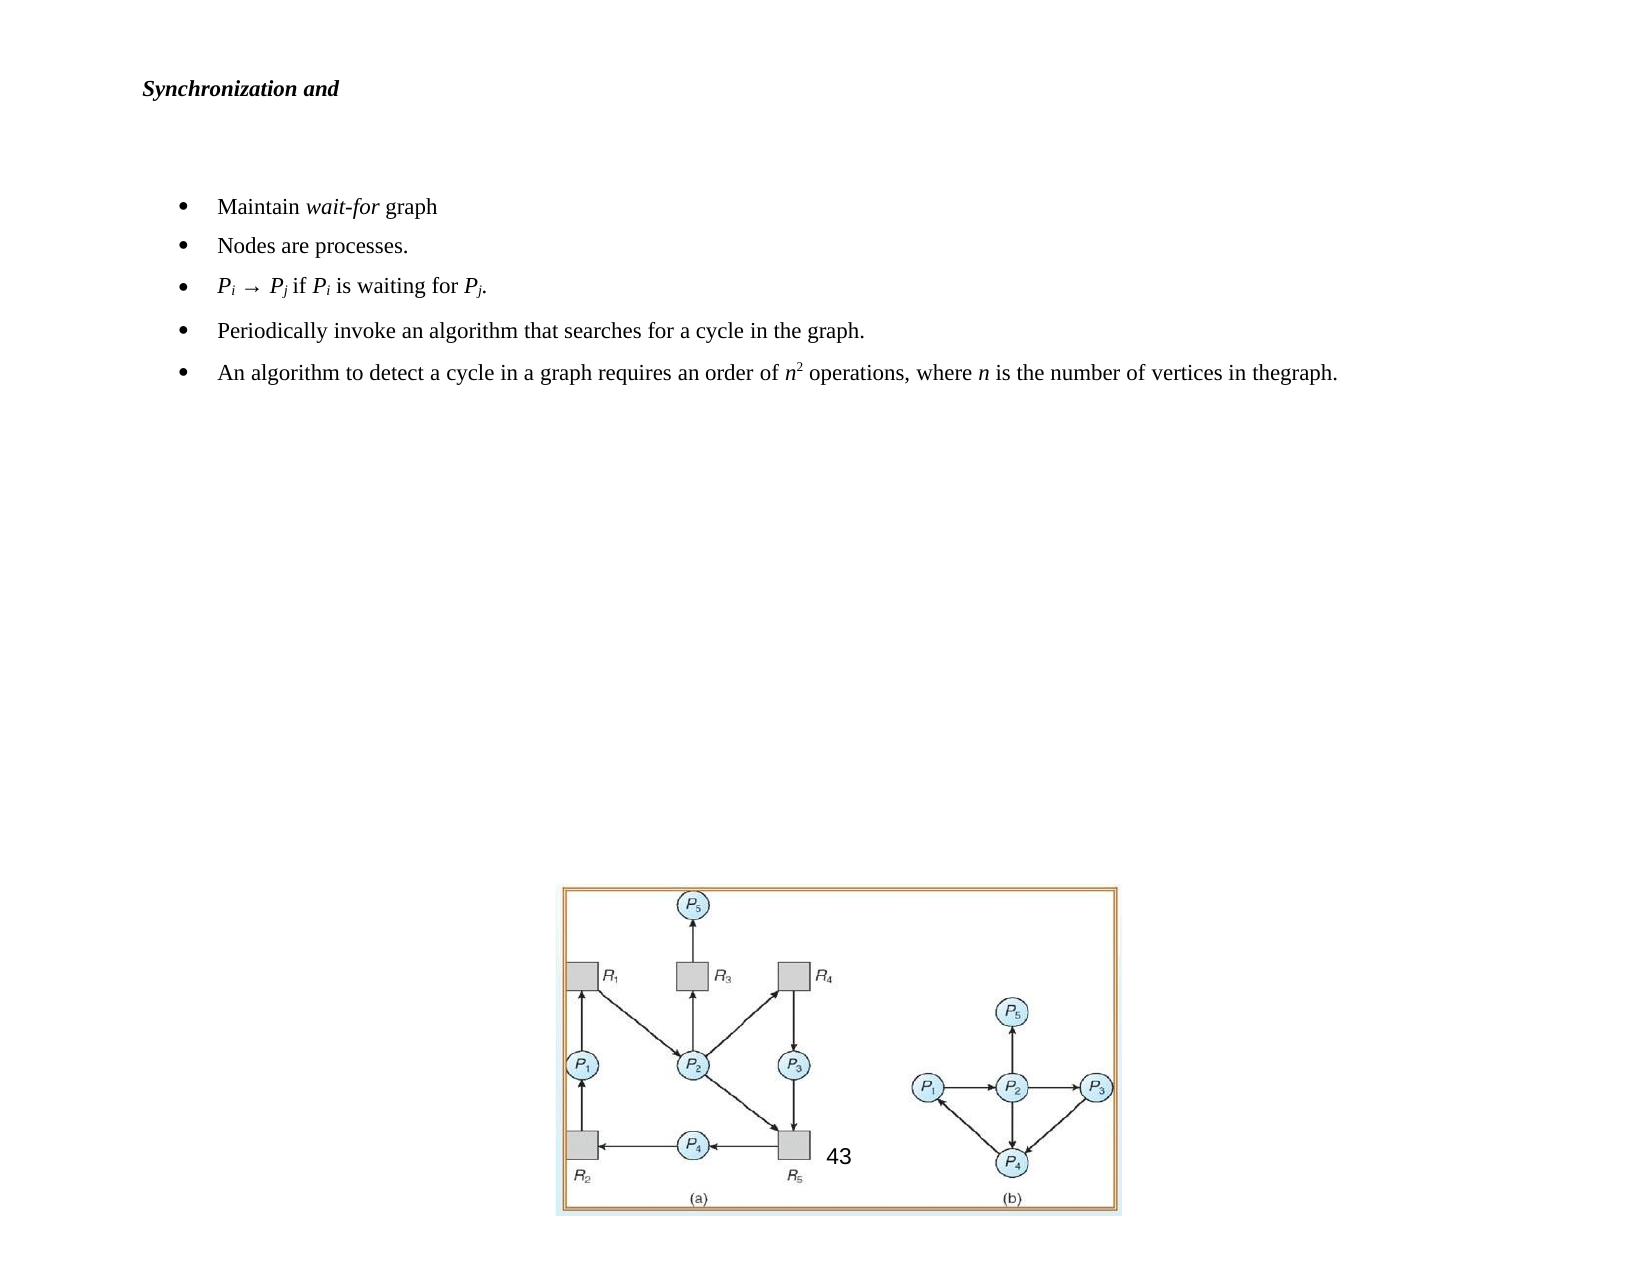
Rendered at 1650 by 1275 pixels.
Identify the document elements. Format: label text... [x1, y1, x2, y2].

list An algorithm to detect a cycle in a graph requires an order of n2 operations, where n is the number of vertices in thegraph. [179, 359, 1546, 386]
list Periodically invoke an algorithm that searches for a cycle in the graph. [179, 317, 1546, 343]
picture [555, 884, 1122, 1216]
list Maintain wait-for graph [179, 193, 1546, 219]
list Pi → Pj if Pi is waiting for Pj. [179, 272, 1546, 300]
list Nodes are processes. [179, 232, 1546, 258]
